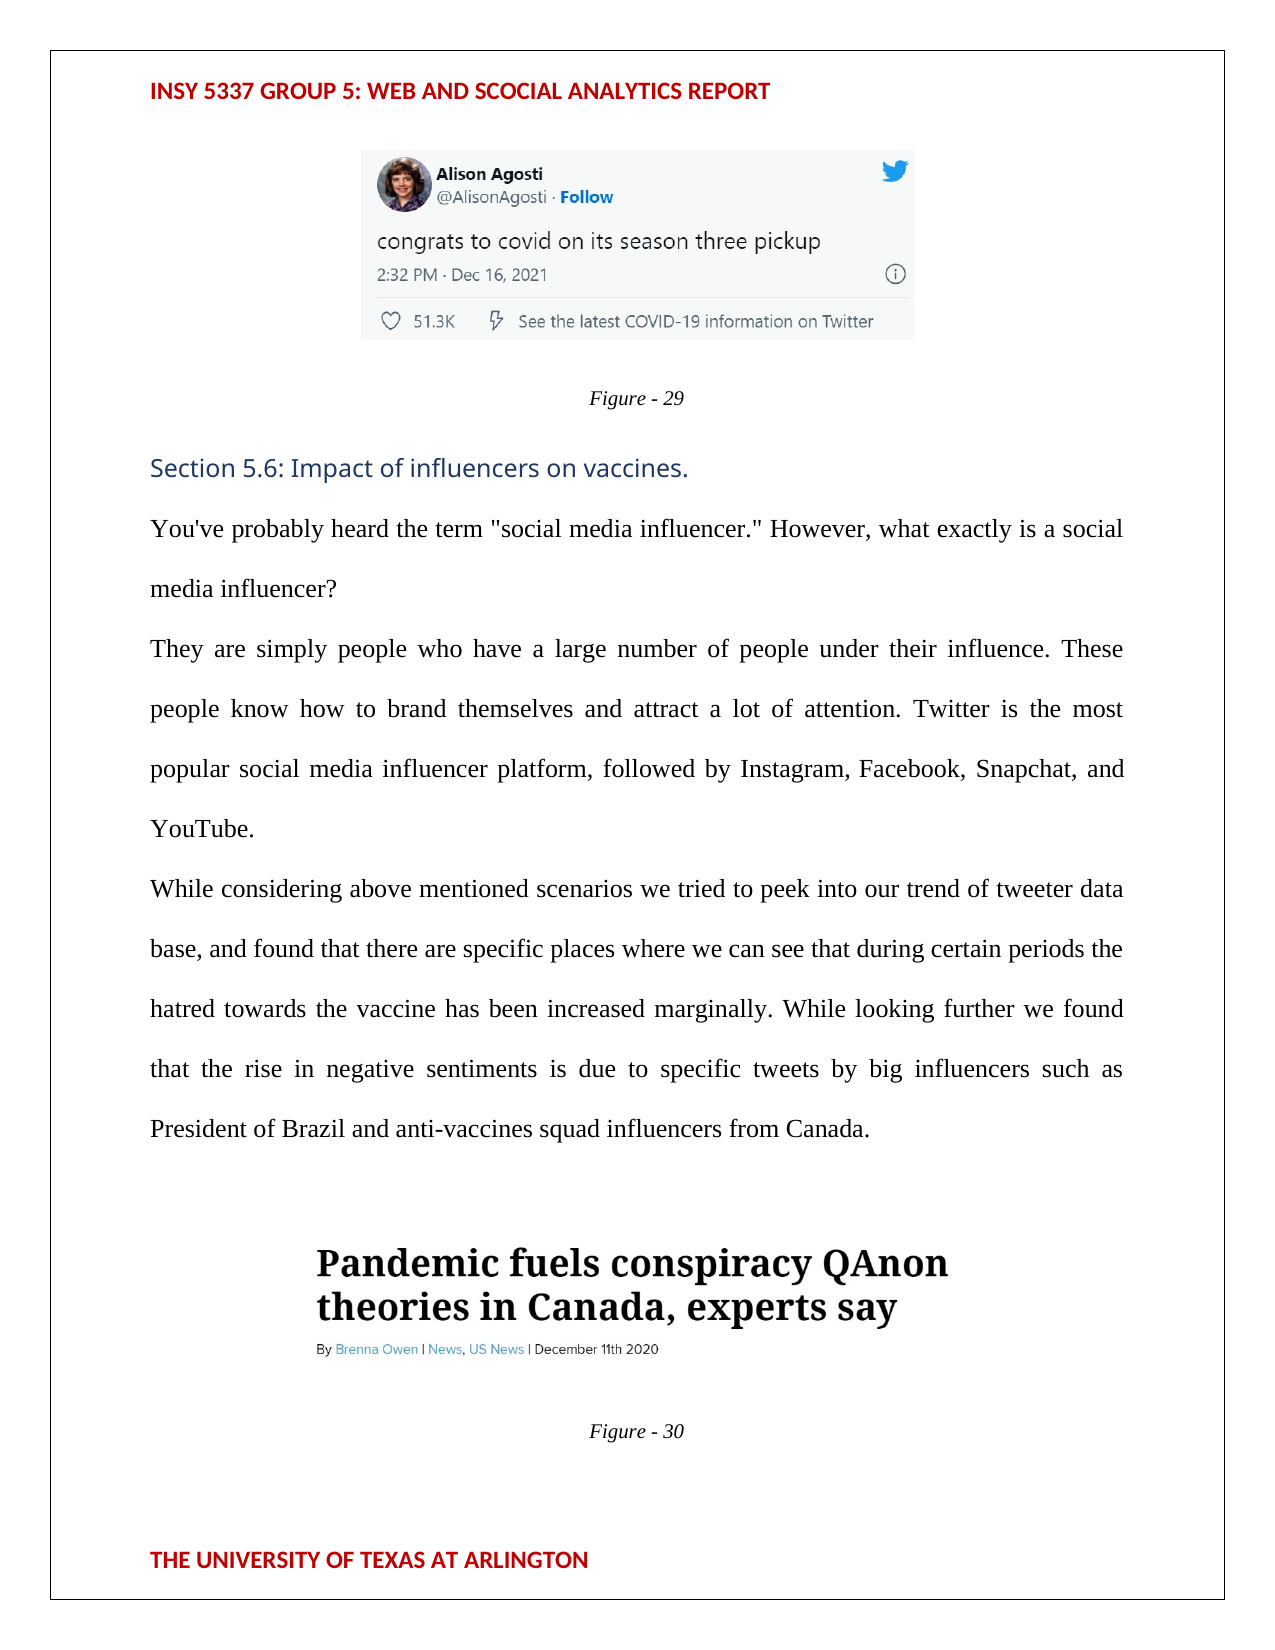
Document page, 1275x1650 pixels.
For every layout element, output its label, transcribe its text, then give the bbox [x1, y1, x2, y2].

picture [306, 1233, 969, 1362]
text You've probably heard the term "social media influencer." However, what exactly is a social media influencer? [150, 513, 1125, 603]
text While considering above mentioned scenarios we tried to peek into our trend of tweeter data base, and found that there are specific places where we can see that during certain periods the hatred towards the vaccine has been increased marginally. While looking further we found that the rise in negative sentiments is due to specific tweets by big influencers such as President of Brazil and anti-vaccines squad influencers from Canada. [150, 873, 1125, 1143]
text They are simply people who have a large number of people under their influence. These people know how to brand themselves and attract a lot of attention. Twitter is the most popular social media influencer platform, followed by Instagram, Facebook, Snapchat, and YouTube. [150, 633, 1125, 843]
text Figure - 29 [150, 385, 1125, 409]
text Figure - 30 [150, 1419, 1125, 1443]
picture [360, 150, 915, 340]
subtitle Section 5.6: Impact of influencers on vaccines. [150, 450, 1125, 484]
